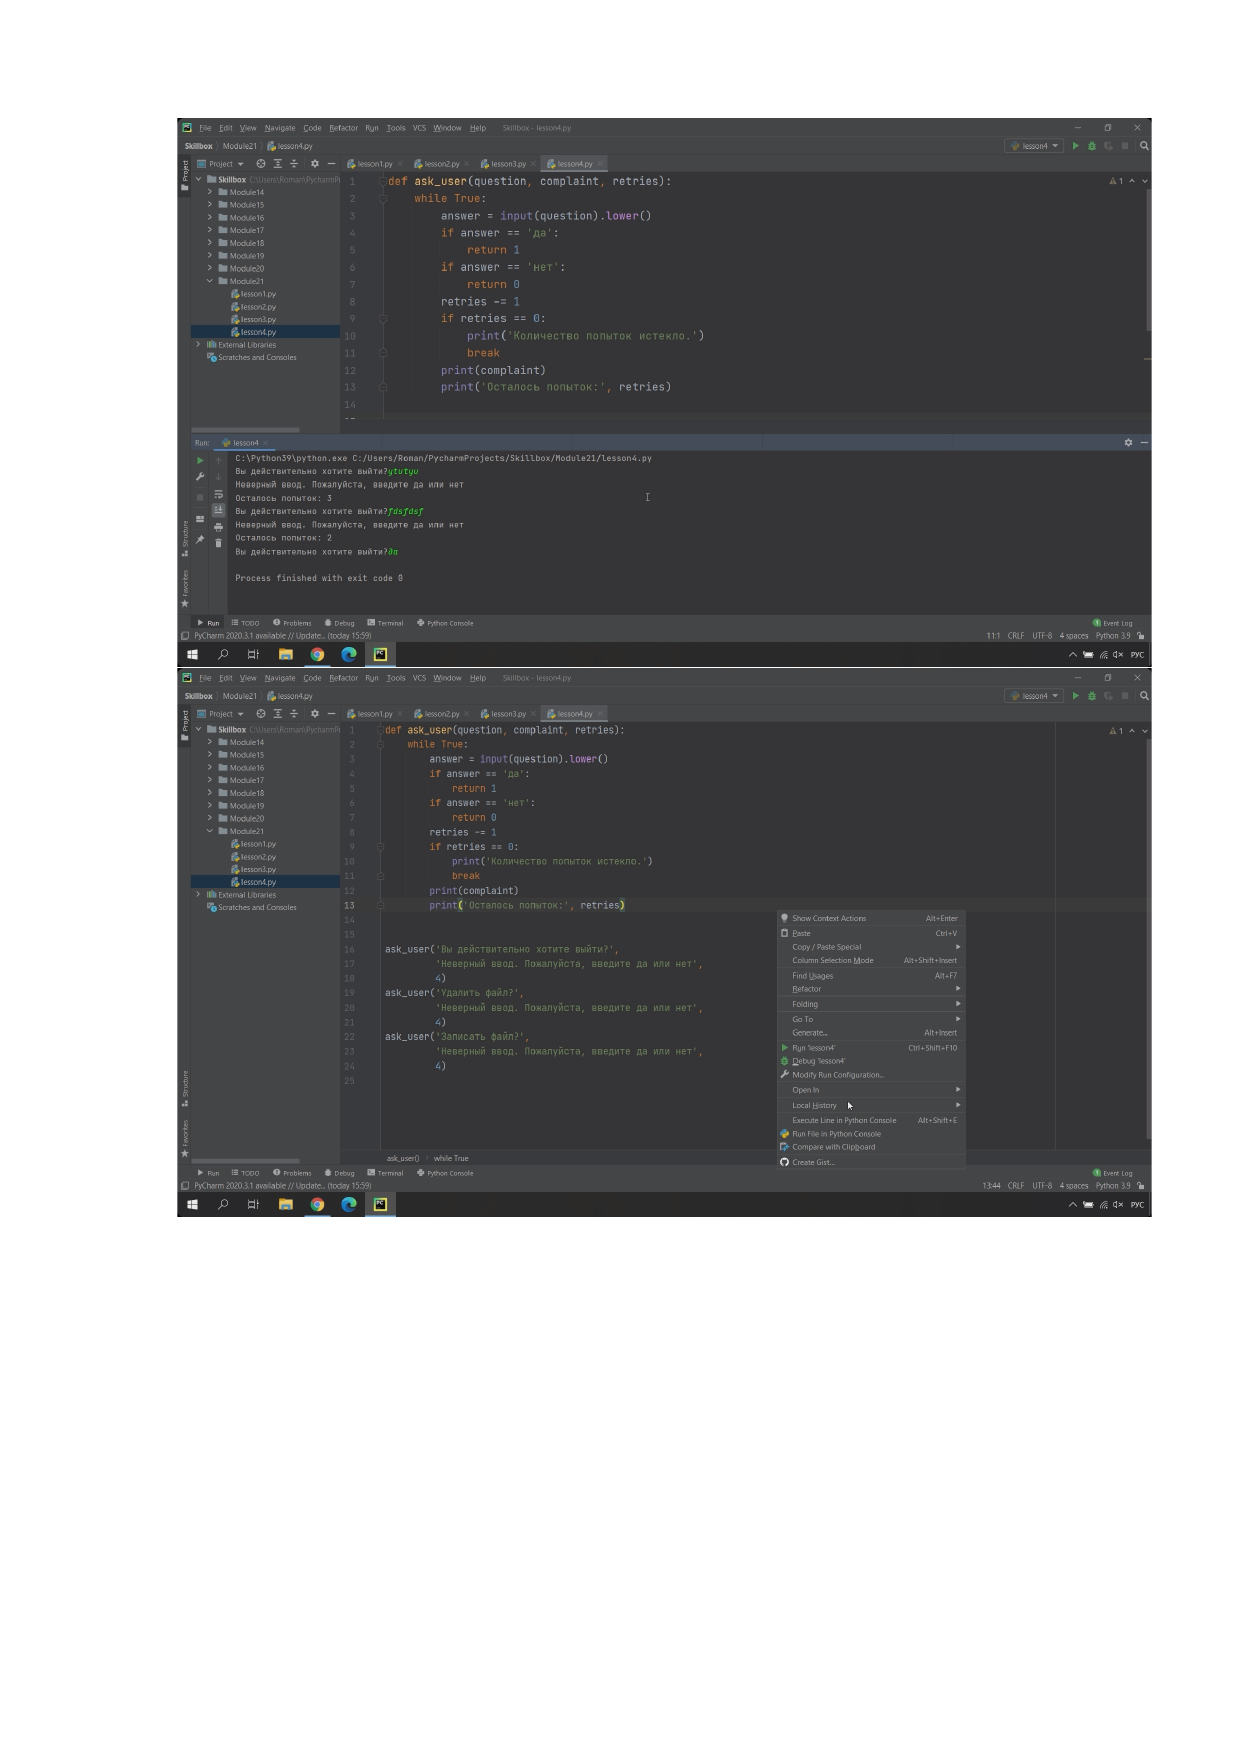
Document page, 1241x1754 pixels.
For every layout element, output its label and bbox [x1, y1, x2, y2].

picture [177, 668, 1152, 1217]
picture [177, 118, 1152, 667]
